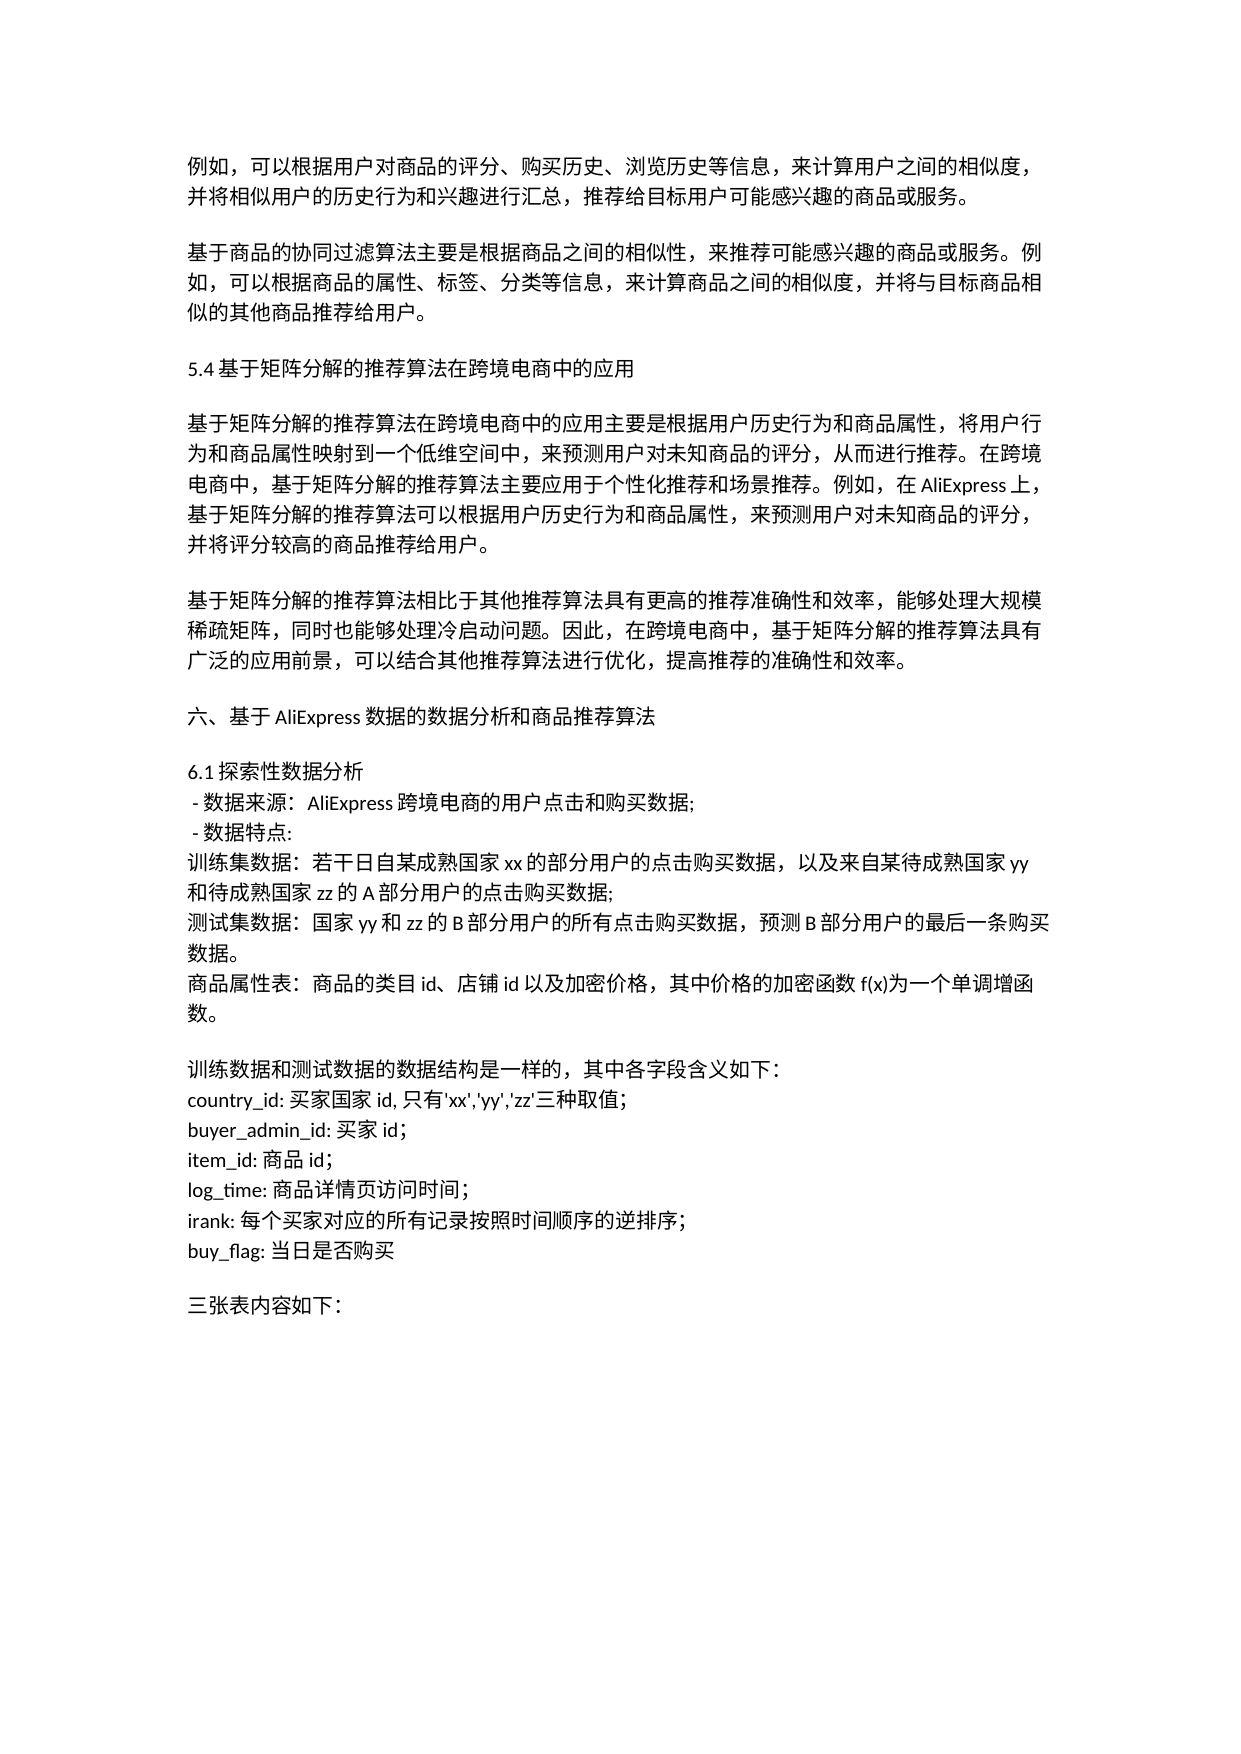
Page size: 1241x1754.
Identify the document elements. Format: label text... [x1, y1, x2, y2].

text 训练数据和测试数据的数据结构是一样的，其中各字段含义如下： [187, 1053, 1053, 1083]
text 基于商品的协同过滤算法主要是根据商品之间的相似性，来推荐可能感兴趣的商品或服务。例如，可以根据商品的属性、标签、分类等信息，来计算商品之间的相似度，并将与目标商品相似的其他商品推荐给用户。 [187, 236, 1053, 326]
text irank: 每个买家对应的所有记录按照时间顺序的逆排序； [187, 1204, 1053, 1234]
text 6.1 探索性数据分析 [187, 756, 1053, 786]
text 商品属性表：商品的类目id、店铺id以及加密价格，其中价格的加密函数f(x)为一个单调增函数。 [187, 967, 1053, 1027]
text country_id: 买家国家id, 只有'xx','yy','zz'三种取值； [187, 1083, 1053, 1113]
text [187, 150, 1053, 210]
text 六、基于AliExpress数据的数据分析和商品推荐算法 [187, 700, 1053, 730]
text item_id: 商品id； [187, 1143, 1053, 1174]
text 测试集数据：国家yy和zz的B部分用户的所有点击购买数据，预测B部分用户的最后一条购买数据。 [187, 907, 1053, 967]
text 5.4 基于矩阵分解的推荐算法在跨境电商中的应用 [187, 352, 1053, 382]
text 训练集数据：若干日自某成熟国家xx的部分用户的点击购买数据，以及来自某待成熟国家yy和待成熟国家zz的A部分用户的点击购买数据; [187, 846, 1053, 907]
text - 数据来源：AliExpress跨境电商的用户点击和购买数据; [187, 786, 1053, 816]
text 基于矩阵分解的推荐算法在跨境电商中的应用主要是根据用户历史行为和商品属性，将用户行为和商品属性映射到一个低维空间中，来预测用户对未知商品的评分，从而进行推荐。在跨境电商中，基于矩阵分解的推荐算法主要应用于个性化推荐和场景推荐。例如，在AliExpress上，基于矩阵分解的推荐算法可以根据用户历史行为和商品属性，来预测用户对未知商品的评分，并将评分较高的商品推荐给用户。 [187, 407, 1053, 558]
text 基于矩阵分解的推荐算法相比于其他推荐算法具有更高的推荐准确性和效率，能够处理大规模稀疏矩阵，同时也能够处理冷启动问题。因此，在跨境电商中，基于矩阵分解的推荐算法具有广泛的应用前景，可以结合其他推荐算法进行优化，提高推荐的准确性和效率。 [187, 584, 1053, 674]
text buyer_admin_id: 买家id； [187, 1113, 1053, 1143]
text 三张表内容如下： [187, 1290, 1053, 1320]
text log_time: 商品详情页访问时间； [187, 1174, 1053, 1204]
text buy_flag: 当日是否购买 [187, 1234, 1053, 1264]
text - 数据特点: [187, 816, 1053, 846]
